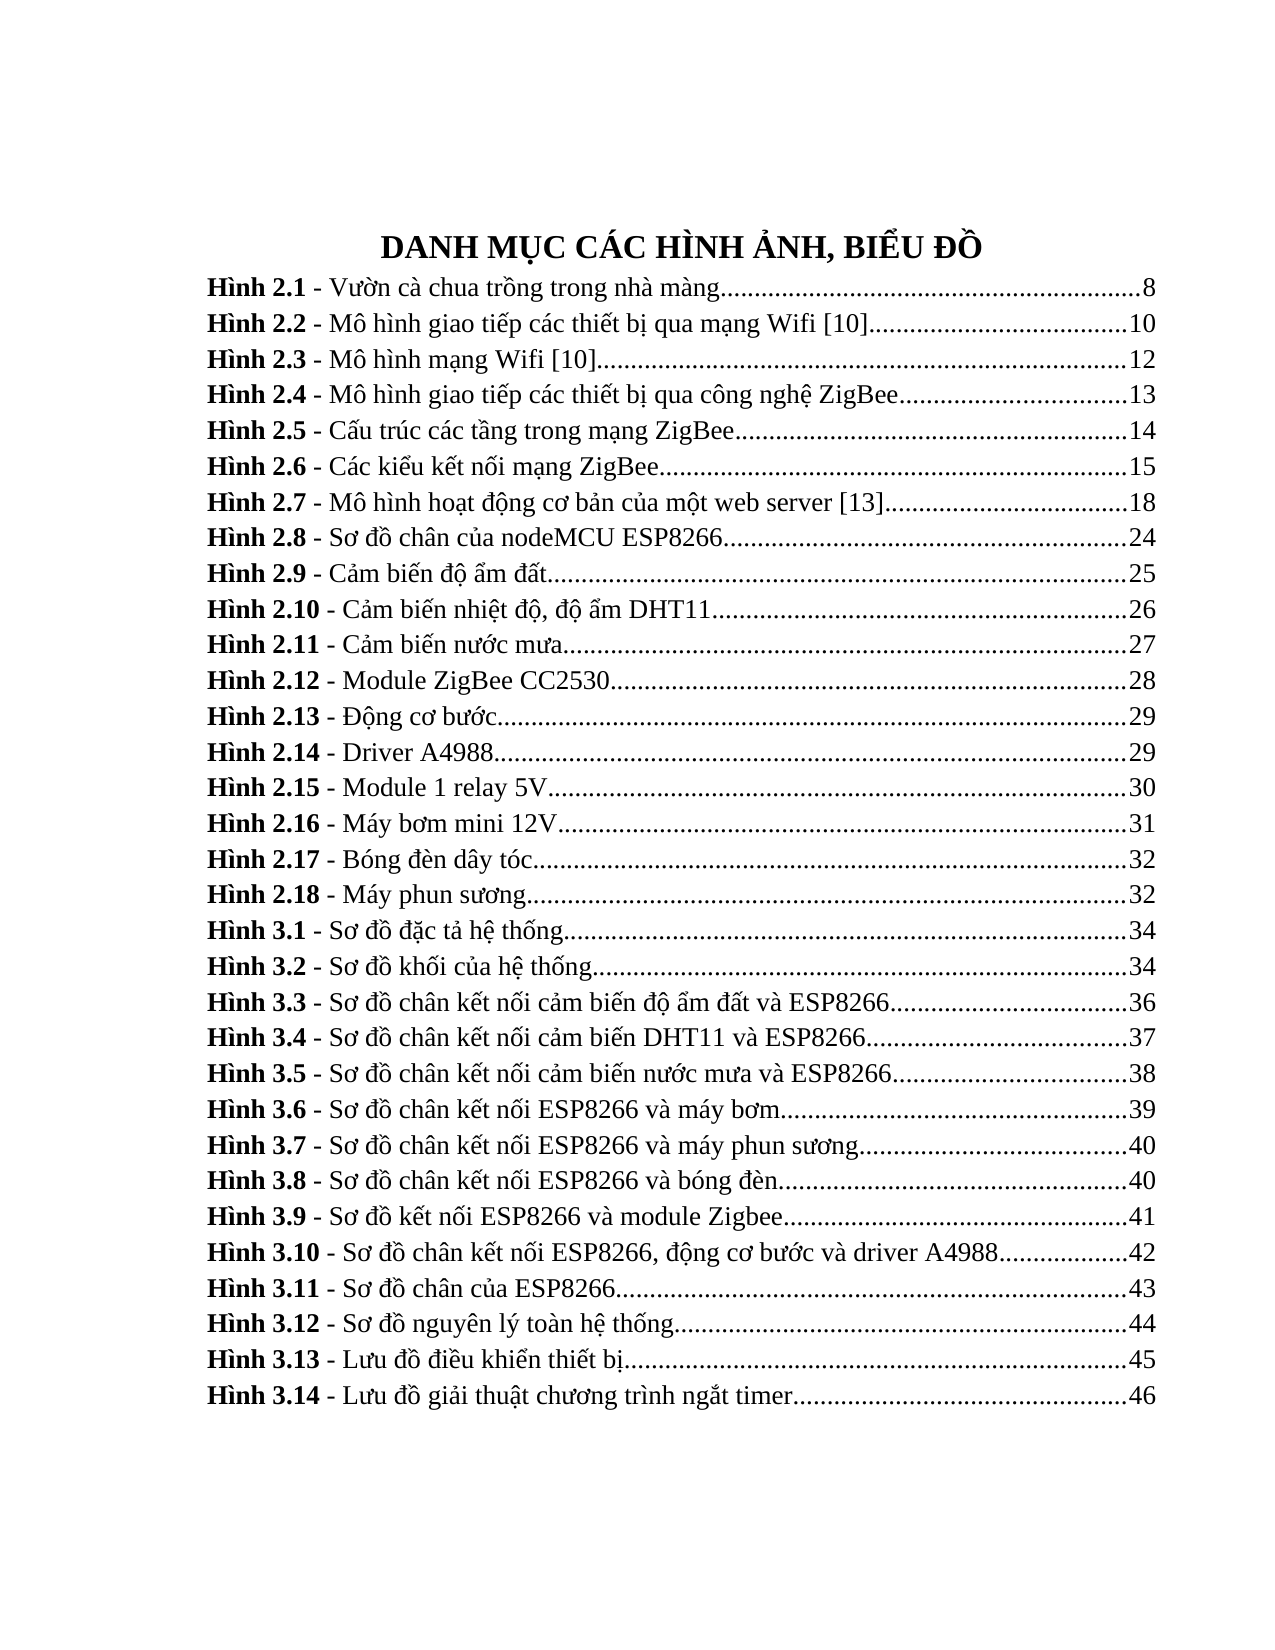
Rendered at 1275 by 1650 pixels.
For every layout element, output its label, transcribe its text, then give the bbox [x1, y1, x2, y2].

text Hình 2.4 - Mô hình giao tiếp các thiết bị qua công nghệ ZigBee 13 [207, 378, 1157, 409]
text Hình 2.15 - Module 1 relay 5V 30 [207, 771, 1157, 803]
text Hình 3.11 - Sơ đồ chân của ESP8266 43 [207, 1272, 1157, 1303]
text Hình 3.14 - Lưu đồ giải thuật chương trình ngắt timer 46 [207, 1379, 1157, 1410]
text Hình 2.2 - Mô hình giao tiếp các thiết bị qua mạng Wifi [10] 10 [207, 307, 1157, 338]
text Hình 2.17 - Bóng đèn dây tóc 32 [207, 843, 1157, 874]
text Hình 2.18 - Máy phun sương 32 [207, 879, 1157, 910]
text Hình 3.4 - Sơ đồ chân kết nối cảm biến DHT11 và ESP8266 37 [207, 1022, 1157, 1053]
text Hình 2.1 - Vườn cà chua trồng trong nhà màng 8 [207, 271, 1157, 302]
text Hình 2.7 - Mô hình hoạt động cơ bản của một web server [13] 18 [207, 486, 1157, 517]
text Hình 3.1 - Sơ đồ đặc tả hệ thống 34 [207, 914, 1157, 946]
text Hình 2.10 - Cảm biến nhiệt độ, độ ẩm DHT11 26 [207, 593, 1157, 624]
text Hình 3.7 - Sơ đồ chân kết nối ESP8266 và máy phun sương 40 [207, 1129, 1157, 1160]
text Hình 3.10 - Sơ đồ chân kết nối ESP8266, động cơ bước và driver A4988 42 [207, 1236, 1157, 1267]
text Hình 2.13 - Động cơ bước 29 [207, 700, 1157, 731]
text Hình 3.3 - Sơ đồ chân kết nối cảm biến độ ẩm đất và ESP8266 36 [207, 986, 1157, 1017]
text Hình 2.11 - Cảm biến nước mưa 27 [207, 628, 1157, 660]
text Hình 3.2 - Sơ đồ khối của hệ thống 34 [207, 950, 1157, 981]
text Hình 2.3 - Mô hình mạng Wifi [10] 12 [207, 343, 1157, 374]
text Hình 3.13 - Lưu đồ điều khiển thiết bị 45 [207, 1343, 1157, 1374]
text Hình 2.6 - Các kiểu kết nối mạng ZigBee 15 [207, 450, 1157, 481]
text Hình 3.12 - Sơ đồ nguyên lý toàn hệ thống 44 [207, 1307, 1157, 1338]
text Hình 2.12 - Module ZigBee CC2530 28 [207, 664, 1157, 695]
text Hình 3.9 - Sơ đồ kết nối ESP8266 và module Zigbee 41 [207, 1200, 1157, 1231]
text Hình 2.16 - Máy bơm mini 12V 31 [207, 807, 1157, 838]
subtitle DANH MỤC CÁC HÌNH ẢNH, BIỂU ĐỒ [207, 227, 1157, 266]
text Hình 3.6 - Sơ đồ chân kết nối ESP8266 và máy bơm 39 [207, 1093, 1157, 1124]
text Hình 3.5 - Sơ đồ chân kết nối cảm biến nước mưa và ESP8266 38 [207, 1057, 1157, 1088]
text Hình 3.8 - Sơ đồ chân kết nối ESP8266 và bóng đèn 40 [207, 1164, 1157, 1196]
text Hình 2.9 - Cảm biến độ ẩm đất 25 [207, 557, 1157, 588]
text Hình 2.8 - Sơ đồ chân của nodeMCU ESP8266 24 [207, 521, 1157, 552]
text Hình 2.14 - Driver A4988 29 [207, 736, 1157, 767]
text Hình 2.5 - Cấu trúc các tầng trong mạng ZigBee 14 [207, 414, 1157, 445]
